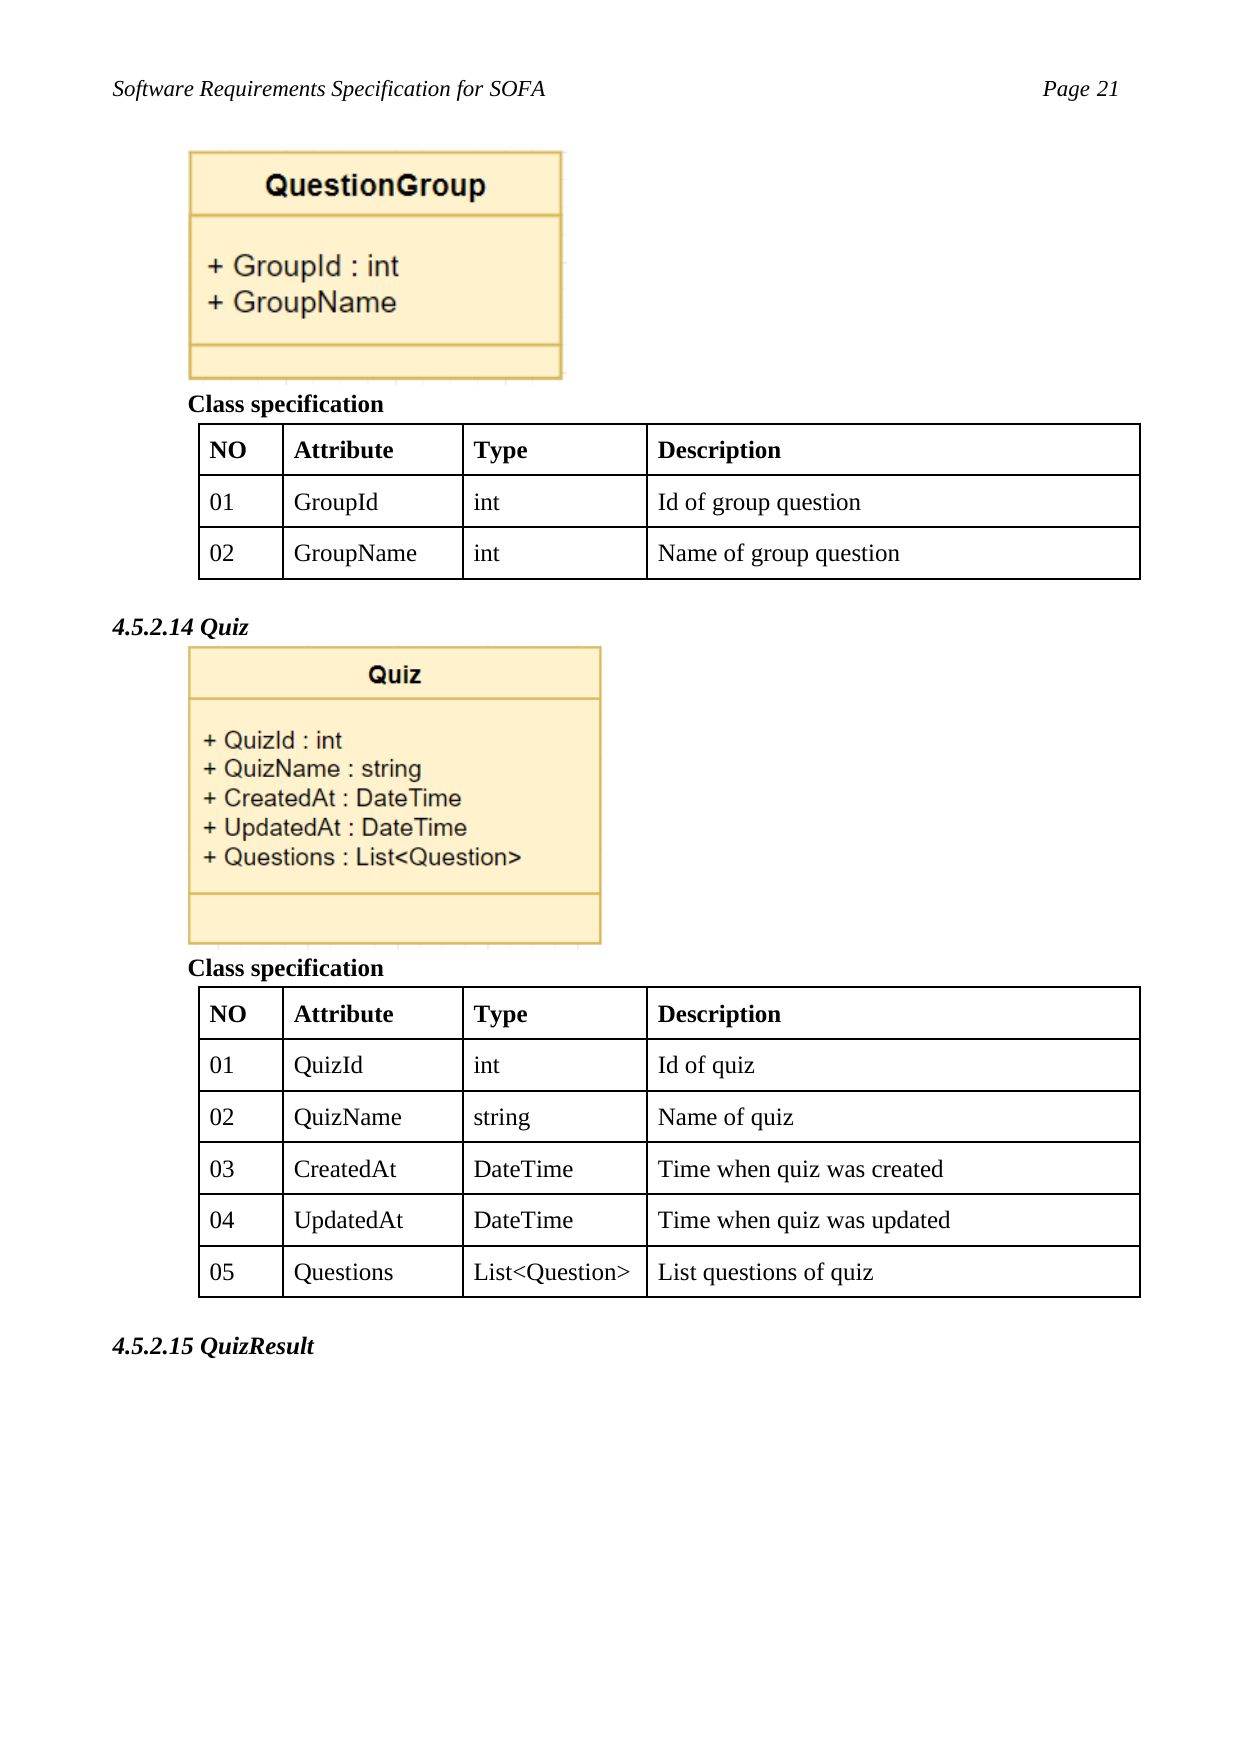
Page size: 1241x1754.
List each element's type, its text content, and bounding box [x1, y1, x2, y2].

table_cell Name of quiz [648, 1092, 1139, 1141]
table_cell QuizId [284, 1040, 462, 1089]
table_header Description [648, 425, 1139, 474]
table_cell QuizName [284, 1092, 462, 1141]
table_header Attribute [284, 425, 462, 474]
table_cell 01 [200, 476, 282, 526]
table_cell int [464, 476, 646, 526]
table_header Attribute [284, 988, 462, 1038]
table_cell UpdatedAt [284, 1195, 462, 1244]
table_cell string [464, 1092, 646, 1141]
table_cell List<Question> [464, 1247, 646, 1296]
text 4.5.2.15 QuizResult [112, 1331, 1128, 1360]
table_header Type [464, 988, 646, 1038]
text 4.5.2.14 Quiz [112, 612, 1128, 641]
table_cell 05 [200, 1247, 282, 1296]
picture [187, 645, 603, 950]
table_cell 02 [200, 1092, 282, 1141]
table_cell List questions of quiz [648, 1247, 1139, 1296]
table_header Type [464, 425, 646, 474]
table_cell Time when quiz was updated [648, 1195, 1139, 1244]
table_cell 02 [200, 528, 282, 577]
text Class specification [112, 953, 1128, 982]
table_cell 01 [200, 1040, 282, 1089]
table_cell Name of group question [648, 528, 1139, 577]
table_cell GroupId [284, 476, 462, 526]
table_cell Questions [284, 1247, 462, 1296]
table_header NO [200, 425, 282, 474]
table_cell Id of quiz [648, 1040, 1139, 1089]
table_cell DateTime [464, 1195, 646, 1244]
table_cell 04 [200, 1195, 282, 1244]
table_cell Id of group question [648, 476, 1139, 526]
table_cell Time when quiz was created [648, 1143, 1139, 1193]
table_cell DateTime [464, 1143, 646, 1193]
table_cell 03 [200, 1143, 282, 1193]
table_header NO [200, 988, 282, 1038]
table_cell GroupName [284, 528, 462, 577]
table_header Description [648, 988, 1139, 1038]
table_cell CreatedAt [284, 1143, 462, 1193]
table_cell int [464, 1040, 646, 1089]
text Class specification [112, 389, 1128, 418]
picture [187, 150, 568, 385]
table_cell int [464, 528, 646, 577]
